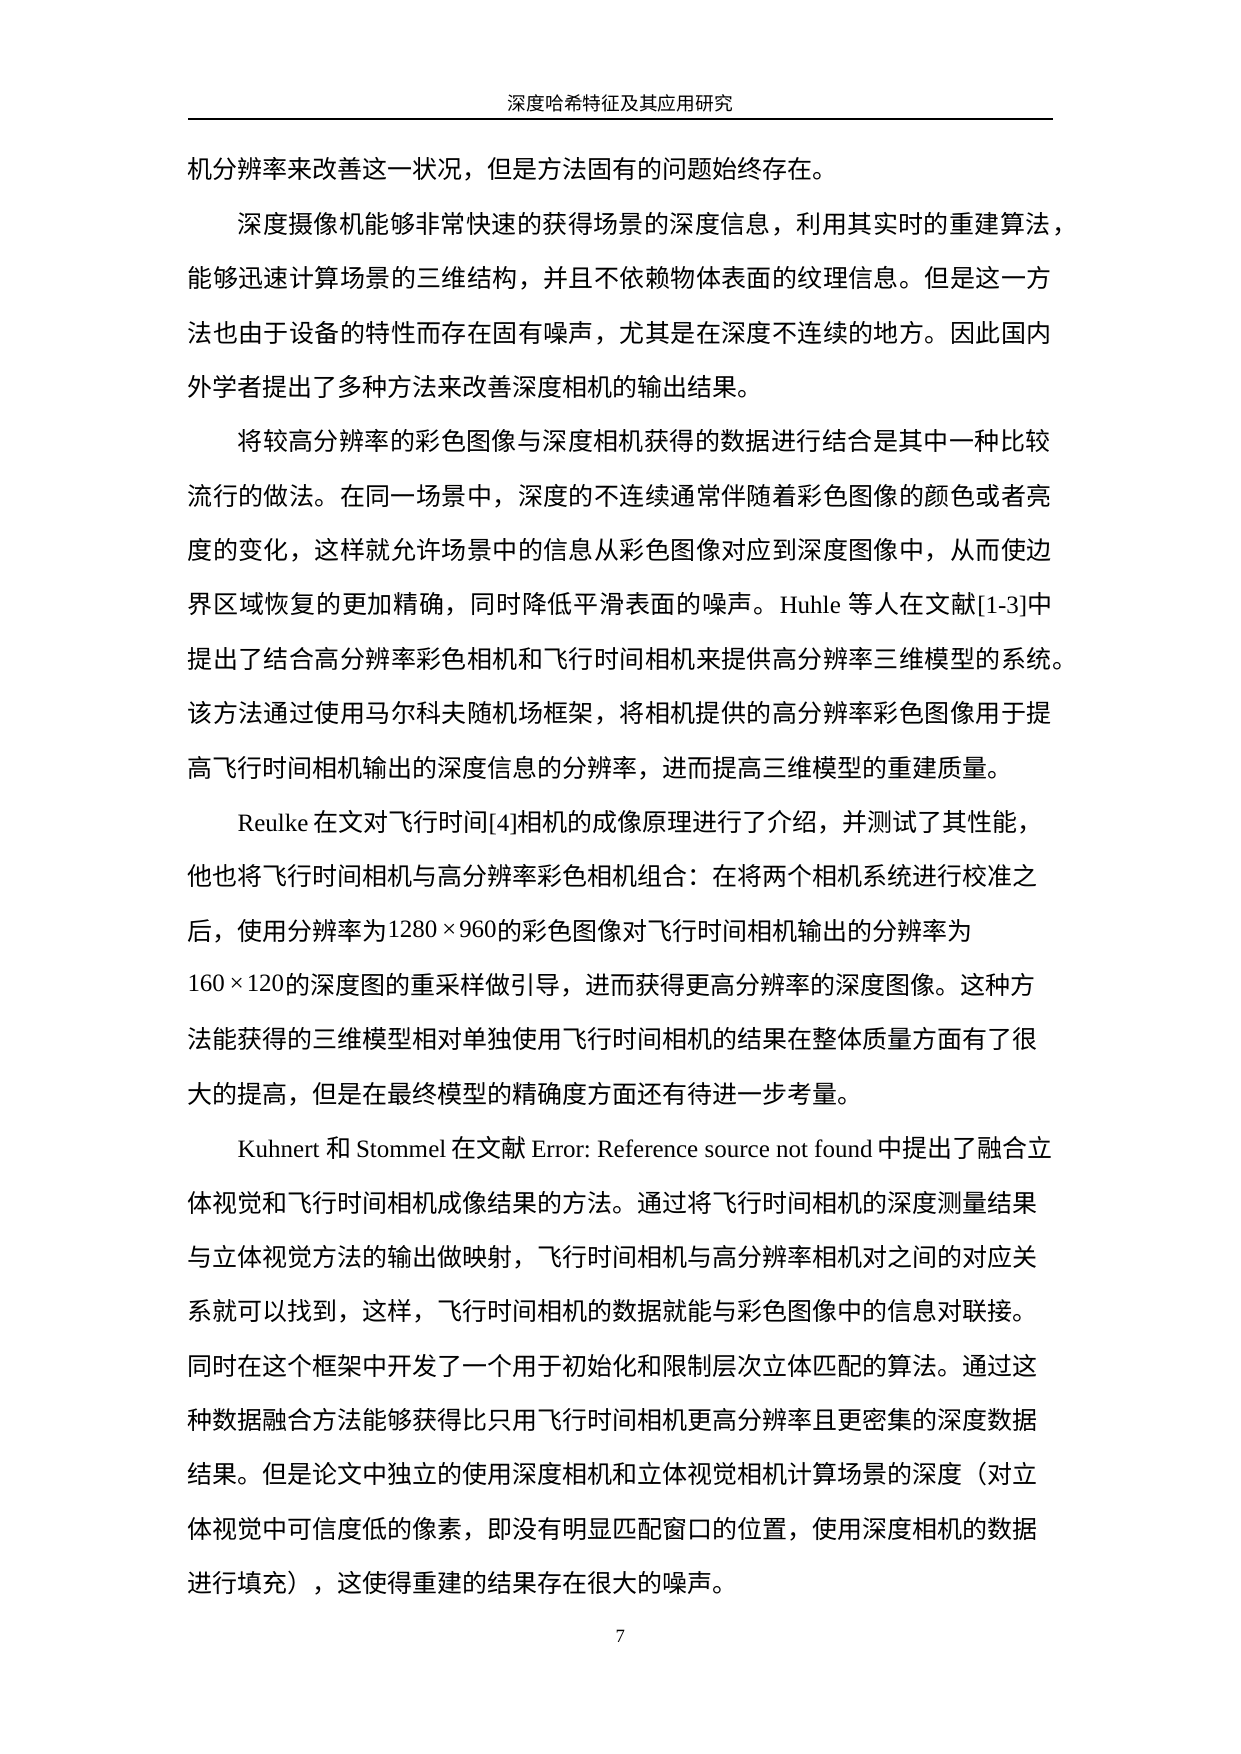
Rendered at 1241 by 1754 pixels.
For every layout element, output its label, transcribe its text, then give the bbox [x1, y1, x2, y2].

text 将较高分辨率的彩色图像与深度相机获得的数据进行结合是其中一种比较流行的做法。在同一场景中，深度的不连续通常伴随着彩色图像的颜色或者亮度的变化，这样就允许场景中的信息从彩色图像对应到深度图像中，从而使边界区域恢复的更加精确，同时降低平滑表面的噪声。Huhle 等人在文献[1-3]中提出了结合高分辨率彩色相机和飞行时间相机来提供高分辨率三维模型的系统。该方法通过使用马尔科夫随机场框架，将相机提供的高分辨率彩色图像用于提高飞行时间相机输出的深度信息的分辨率，进而提高三维模型的重建质量。 [187, 422, 1053, 784]
text 深度摄像机能够非常快速的获得场景的深度信息，利用其实时的重建算法，能够迅速计算场景的三维结构，并且不依赖物体表面的纹理信息。但是这一方法也由于设备的特性而存在固有噪声，尤其是在深度不连续的地方。因此国内外学者提出了多种方法来改善深度相机的输出结果。 [187, 204, 1053, 404]
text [187, 150, 1053, 186]
text Reulke在文对飞行时间[4]相机的成像原理进行了介绍，并测试了其性能，他也将飞行时间相机与高分辨率彩色相机组合：在将两个相机系统进行校准之后，使用分辨率为的彩色图像对飞行时间相机输出的分辨率为的深度图的重采样做引导，进而获得更高分辨率的深度图像。这种方法能获得的三维模型相对单独使用飞行时间相机的结果在整体质量方面有了很大的提高，但是在最终模型的精确度方面还有待进一步考量。 [187, 802, 1053, 1111]
